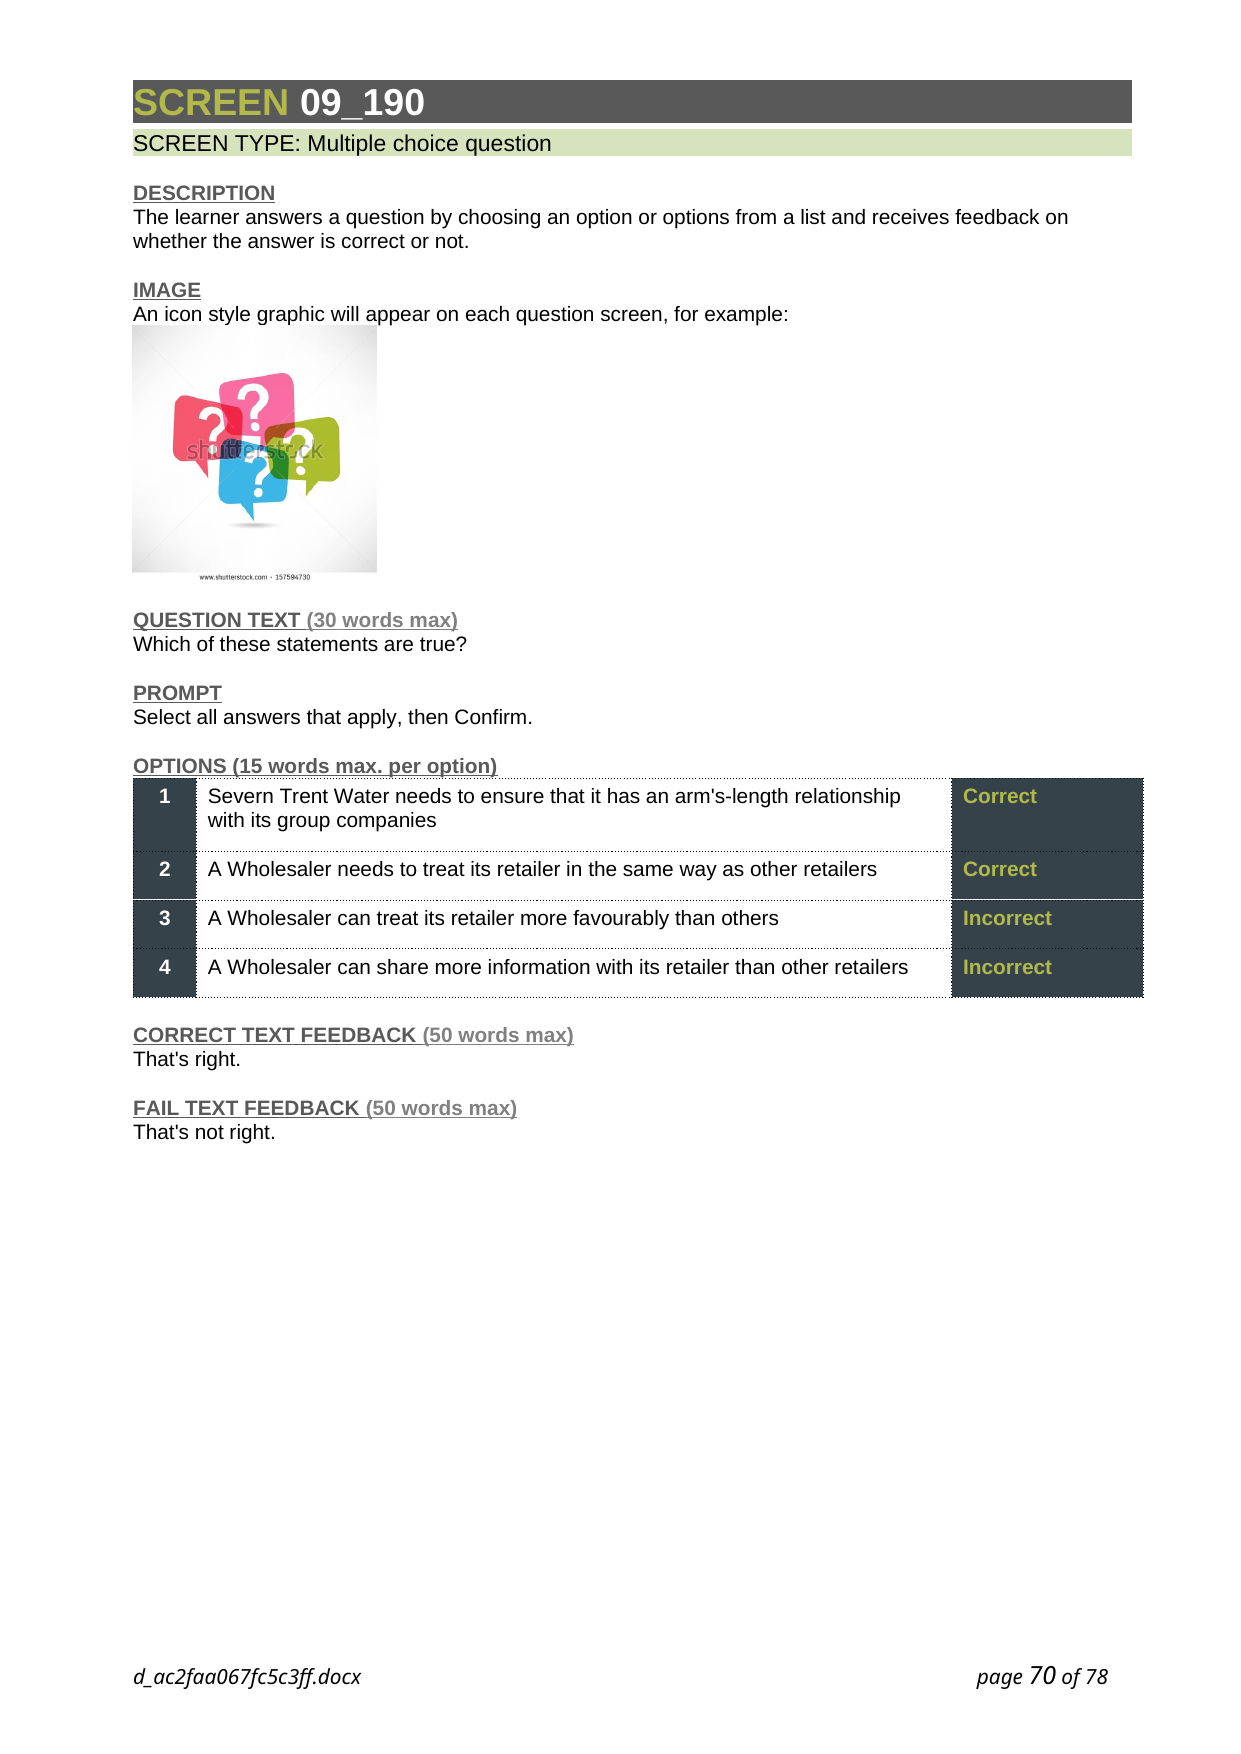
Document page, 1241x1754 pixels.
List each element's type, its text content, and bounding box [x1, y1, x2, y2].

text Select all answers that apply, then Confirm. [133, 705, 1132, 729]
text CORRECT TEXT FEEDBACK (50 words max) [133, 1023, 1132, 1047]
text IMAGE [133, 278, 1132, 302]
table_cell A Wholesaler can treat its retailer more favourably than others [196, 900, 952, 948]
text The learner answers a question by choosing an option or options from a list and receives feedback on whether the answer is correct or not. [133, 205, 1132, 253]
text An icon style graphic will appear on each question screen, for example: [133, 302, 1132, 326]
table_cell 2 [133, 851, 196, 899]
text QUESTION TEXT (30 words max) [133, 608, 1132, 632]
subtitle SCREEN 09_190 [133, 80, 1132, 123]
table_cell 4 [133, 948, 196, 997]
text SCREEN TYPE: Multiple choice question [133, 129, 1132, 156]
picture [132, 325, 377, 583]
text Which of these statements are true? [133, 632, 1132, 656]
table_cell A Wholesaler can share more information with its retailer than other retailers [196, 948, 952, 997]
text FAIL TEXT FEEDBACK (50 words max) [133, 1096, 1132, 1119]
text OPTIONS (15 words max. per option) [133, 754, 1132, 778]
table_cell 3 [133, 900, 196, 948]
table_cell A Wholesaler needs to treat its retailer in the same way as other retailers [196, 851, 952, 899]
text That's right. [133, 1047, 1132, 1071]
text DESCRIPTION [133, 181, 1132, 205]
text That's not right. [133, 1119, 1132, 1143]
table_header 1 [133, 778, 196, 851]
table_cell Incorrect [952, 948, 1143, 997]
table_cell Correct [952, 851, 1143, 899]
table_cell Incorrect [952, 900, 1143, 948]
table_header Correct [952, 778, 1143, 851]
text PROMPT [133, 681, 1132, 705]
table_header Severn Trent Water needs to ensure that it has an arm's-length relationship with its group companies [196, 778, 952, 851]
